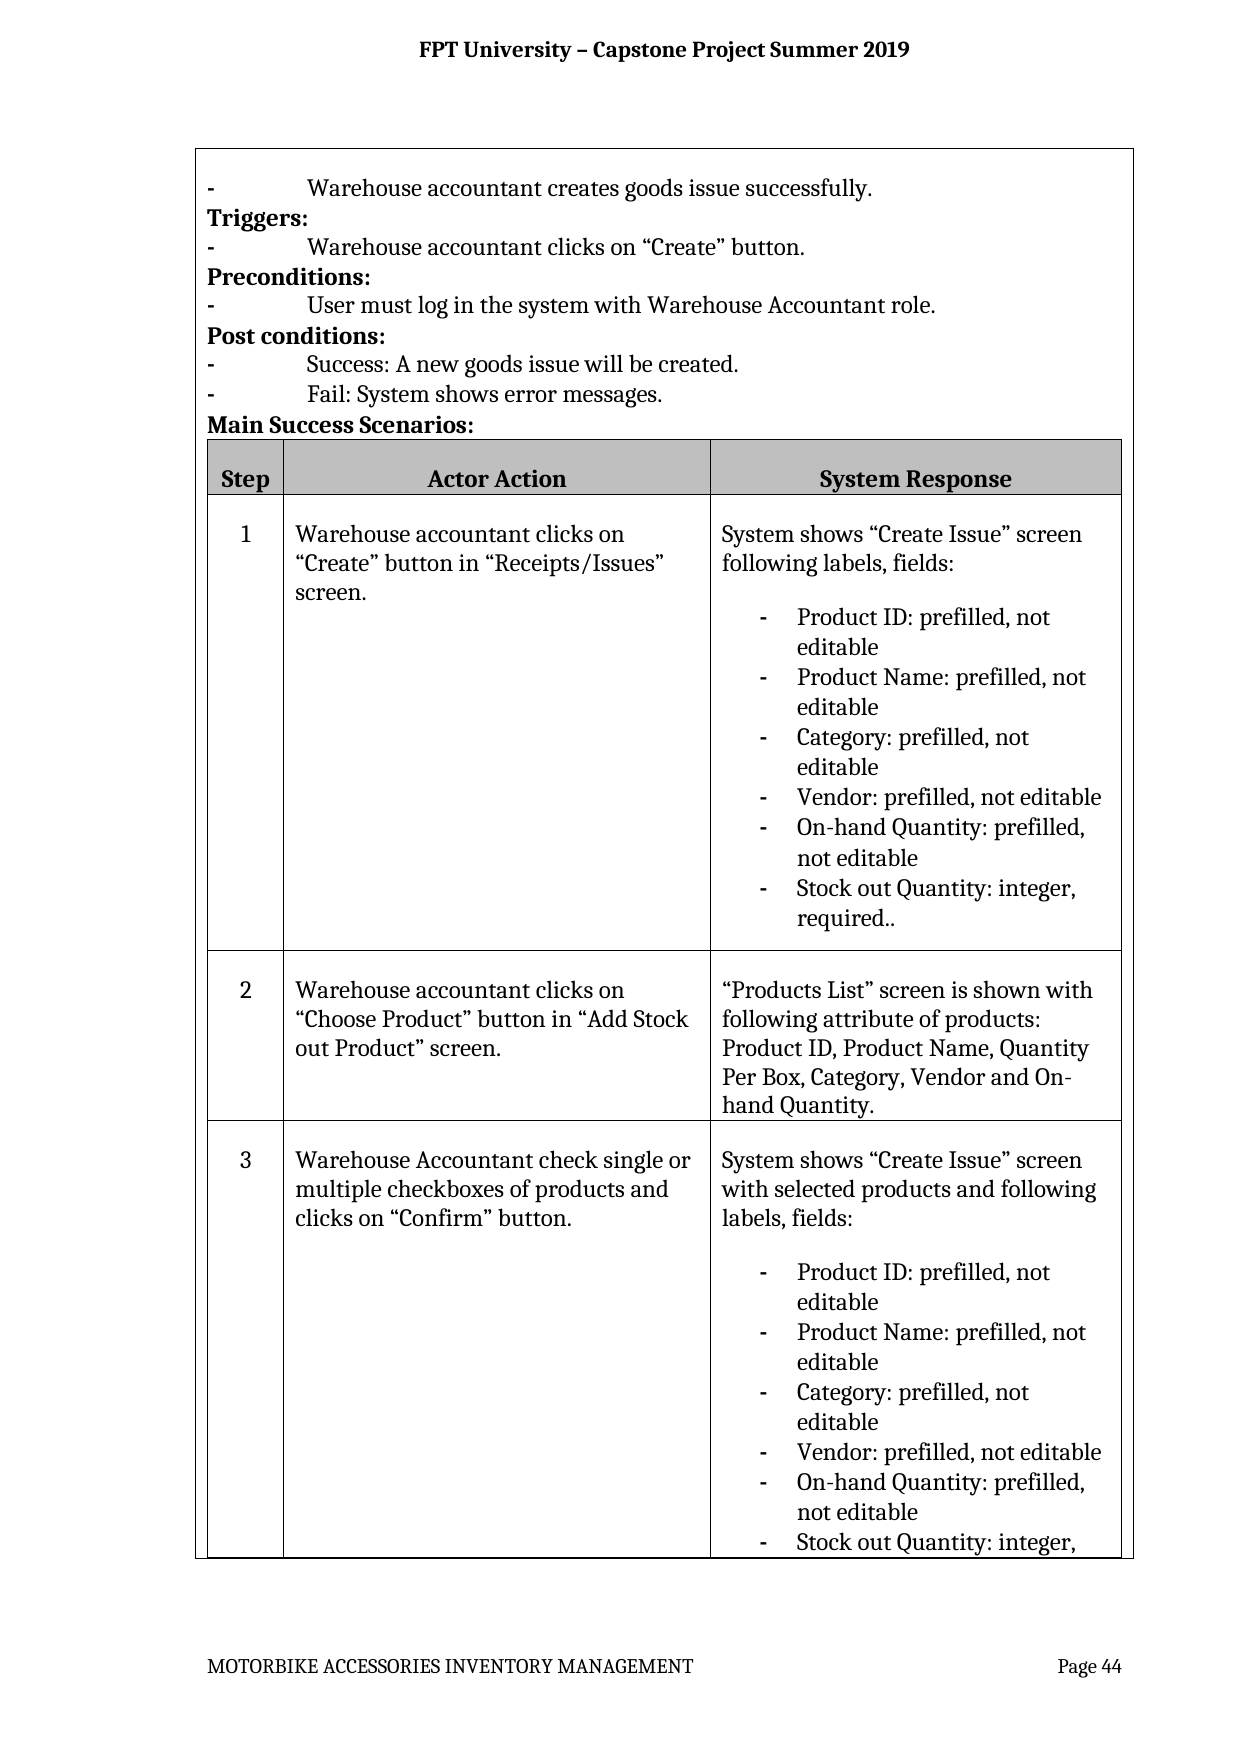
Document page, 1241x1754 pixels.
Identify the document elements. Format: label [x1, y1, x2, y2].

table_cell [196, 149, 1133, 1558]
